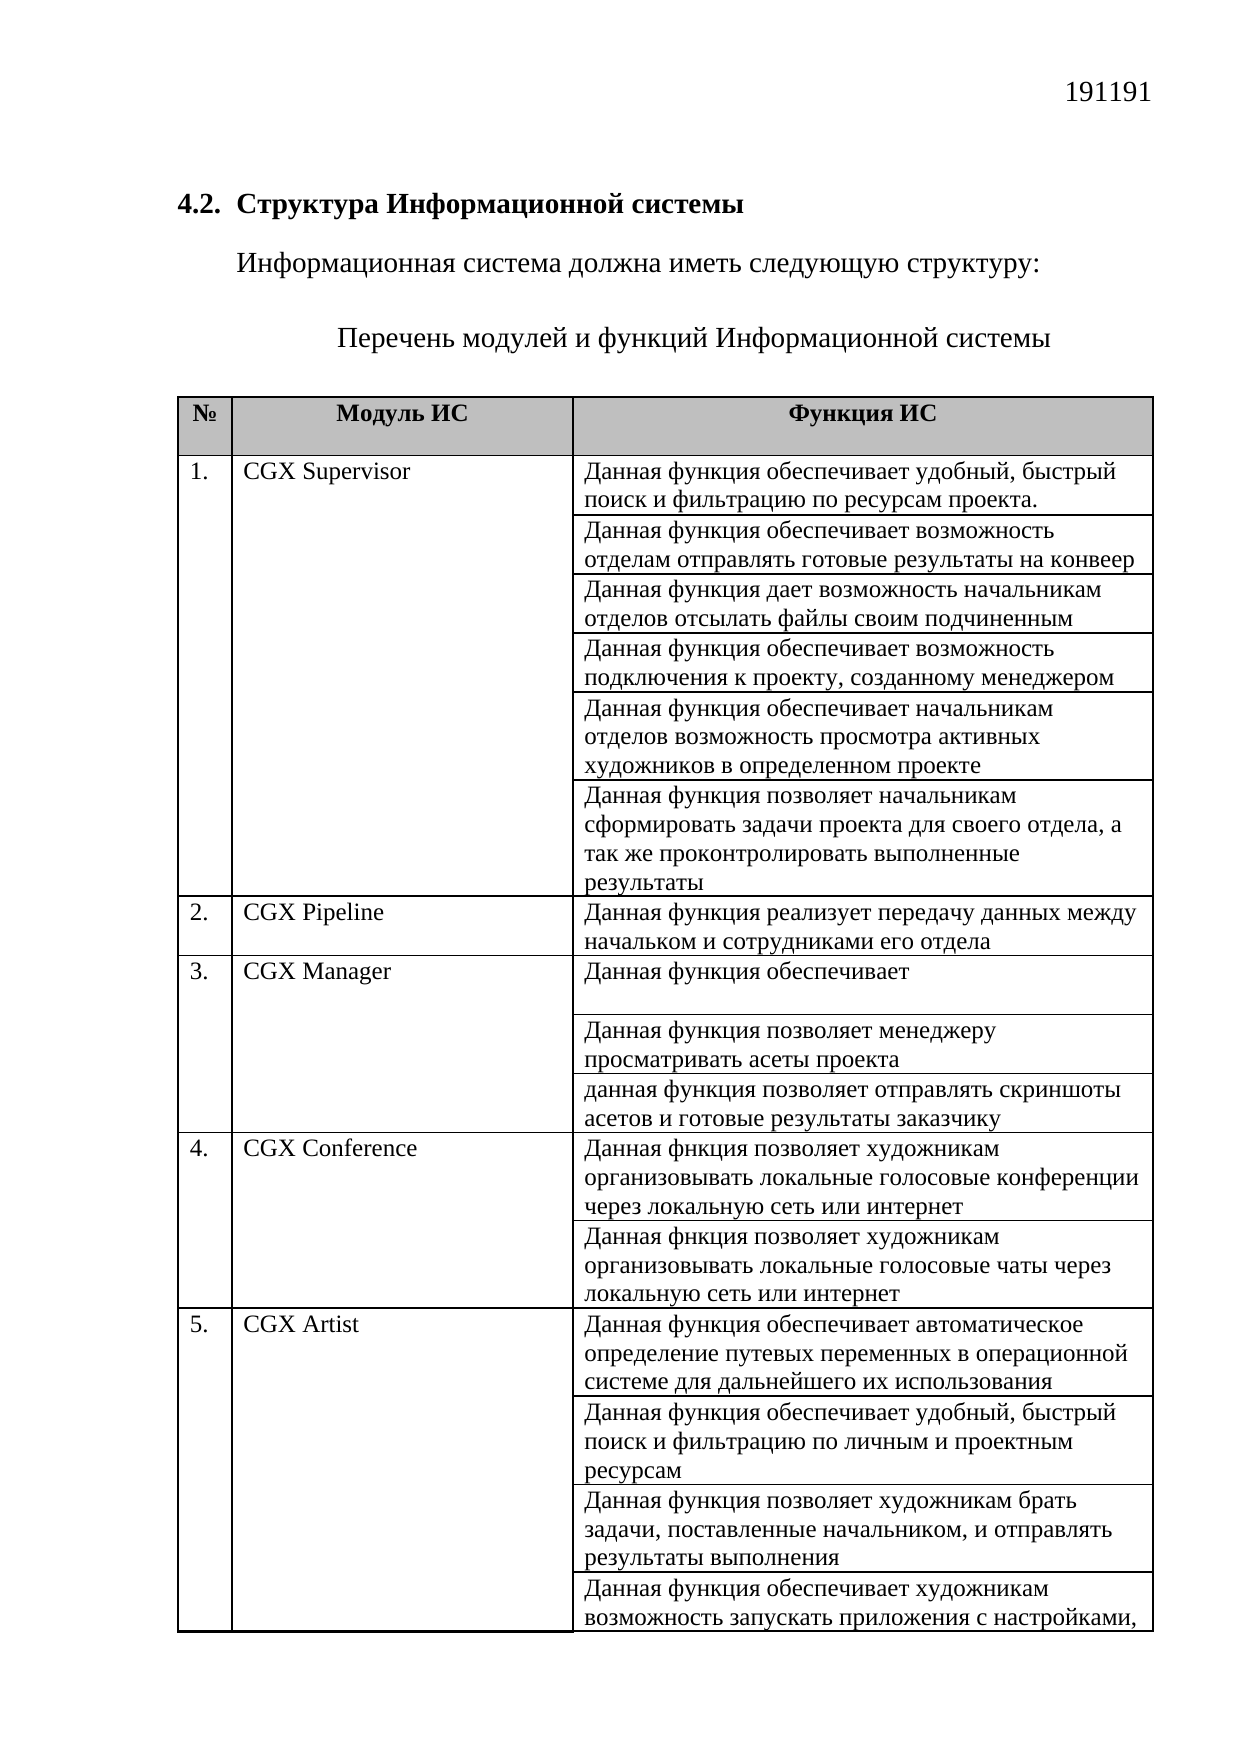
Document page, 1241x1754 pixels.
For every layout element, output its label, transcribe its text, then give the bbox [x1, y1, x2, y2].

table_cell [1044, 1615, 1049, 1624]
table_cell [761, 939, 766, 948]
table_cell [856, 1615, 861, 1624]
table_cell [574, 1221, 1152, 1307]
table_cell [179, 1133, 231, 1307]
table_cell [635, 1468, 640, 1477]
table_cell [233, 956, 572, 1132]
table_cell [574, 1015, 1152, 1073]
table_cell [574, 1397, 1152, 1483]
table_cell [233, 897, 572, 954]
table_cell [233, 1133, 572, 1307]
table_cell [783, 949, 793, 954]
text Информационная система должна иметь следующую структуру: [177, 245, 1152, 279]
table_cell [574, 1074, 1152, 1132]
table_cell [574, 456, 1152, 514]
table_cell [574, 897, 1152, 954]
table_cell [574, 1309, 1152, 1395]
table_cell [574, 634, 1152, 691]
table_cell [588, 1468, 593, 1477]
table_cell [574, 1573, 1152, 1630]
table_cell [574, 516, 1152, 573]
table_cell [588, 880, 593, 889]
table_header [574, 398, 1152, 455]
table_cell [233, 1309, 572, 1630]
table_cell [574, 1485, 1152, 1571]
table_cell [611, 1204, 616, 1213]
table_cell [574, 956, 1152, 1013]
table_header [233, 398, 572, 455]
subtitle Структура Информационной системы [177, 187, 1152, 220]
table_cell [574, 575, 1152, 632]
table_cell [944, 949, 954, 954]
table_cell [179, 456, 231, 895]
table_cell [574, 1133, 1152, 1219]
text Перечень модулей и функций Информационной системы [177, 320, 1152, 354]
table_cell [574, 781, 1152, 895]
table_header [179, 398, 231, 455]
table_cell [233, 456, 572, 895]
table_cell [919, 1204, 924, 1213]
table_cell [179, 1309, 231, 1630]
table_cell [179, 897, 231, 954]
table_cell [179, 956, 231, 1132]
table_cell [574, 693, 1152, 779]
